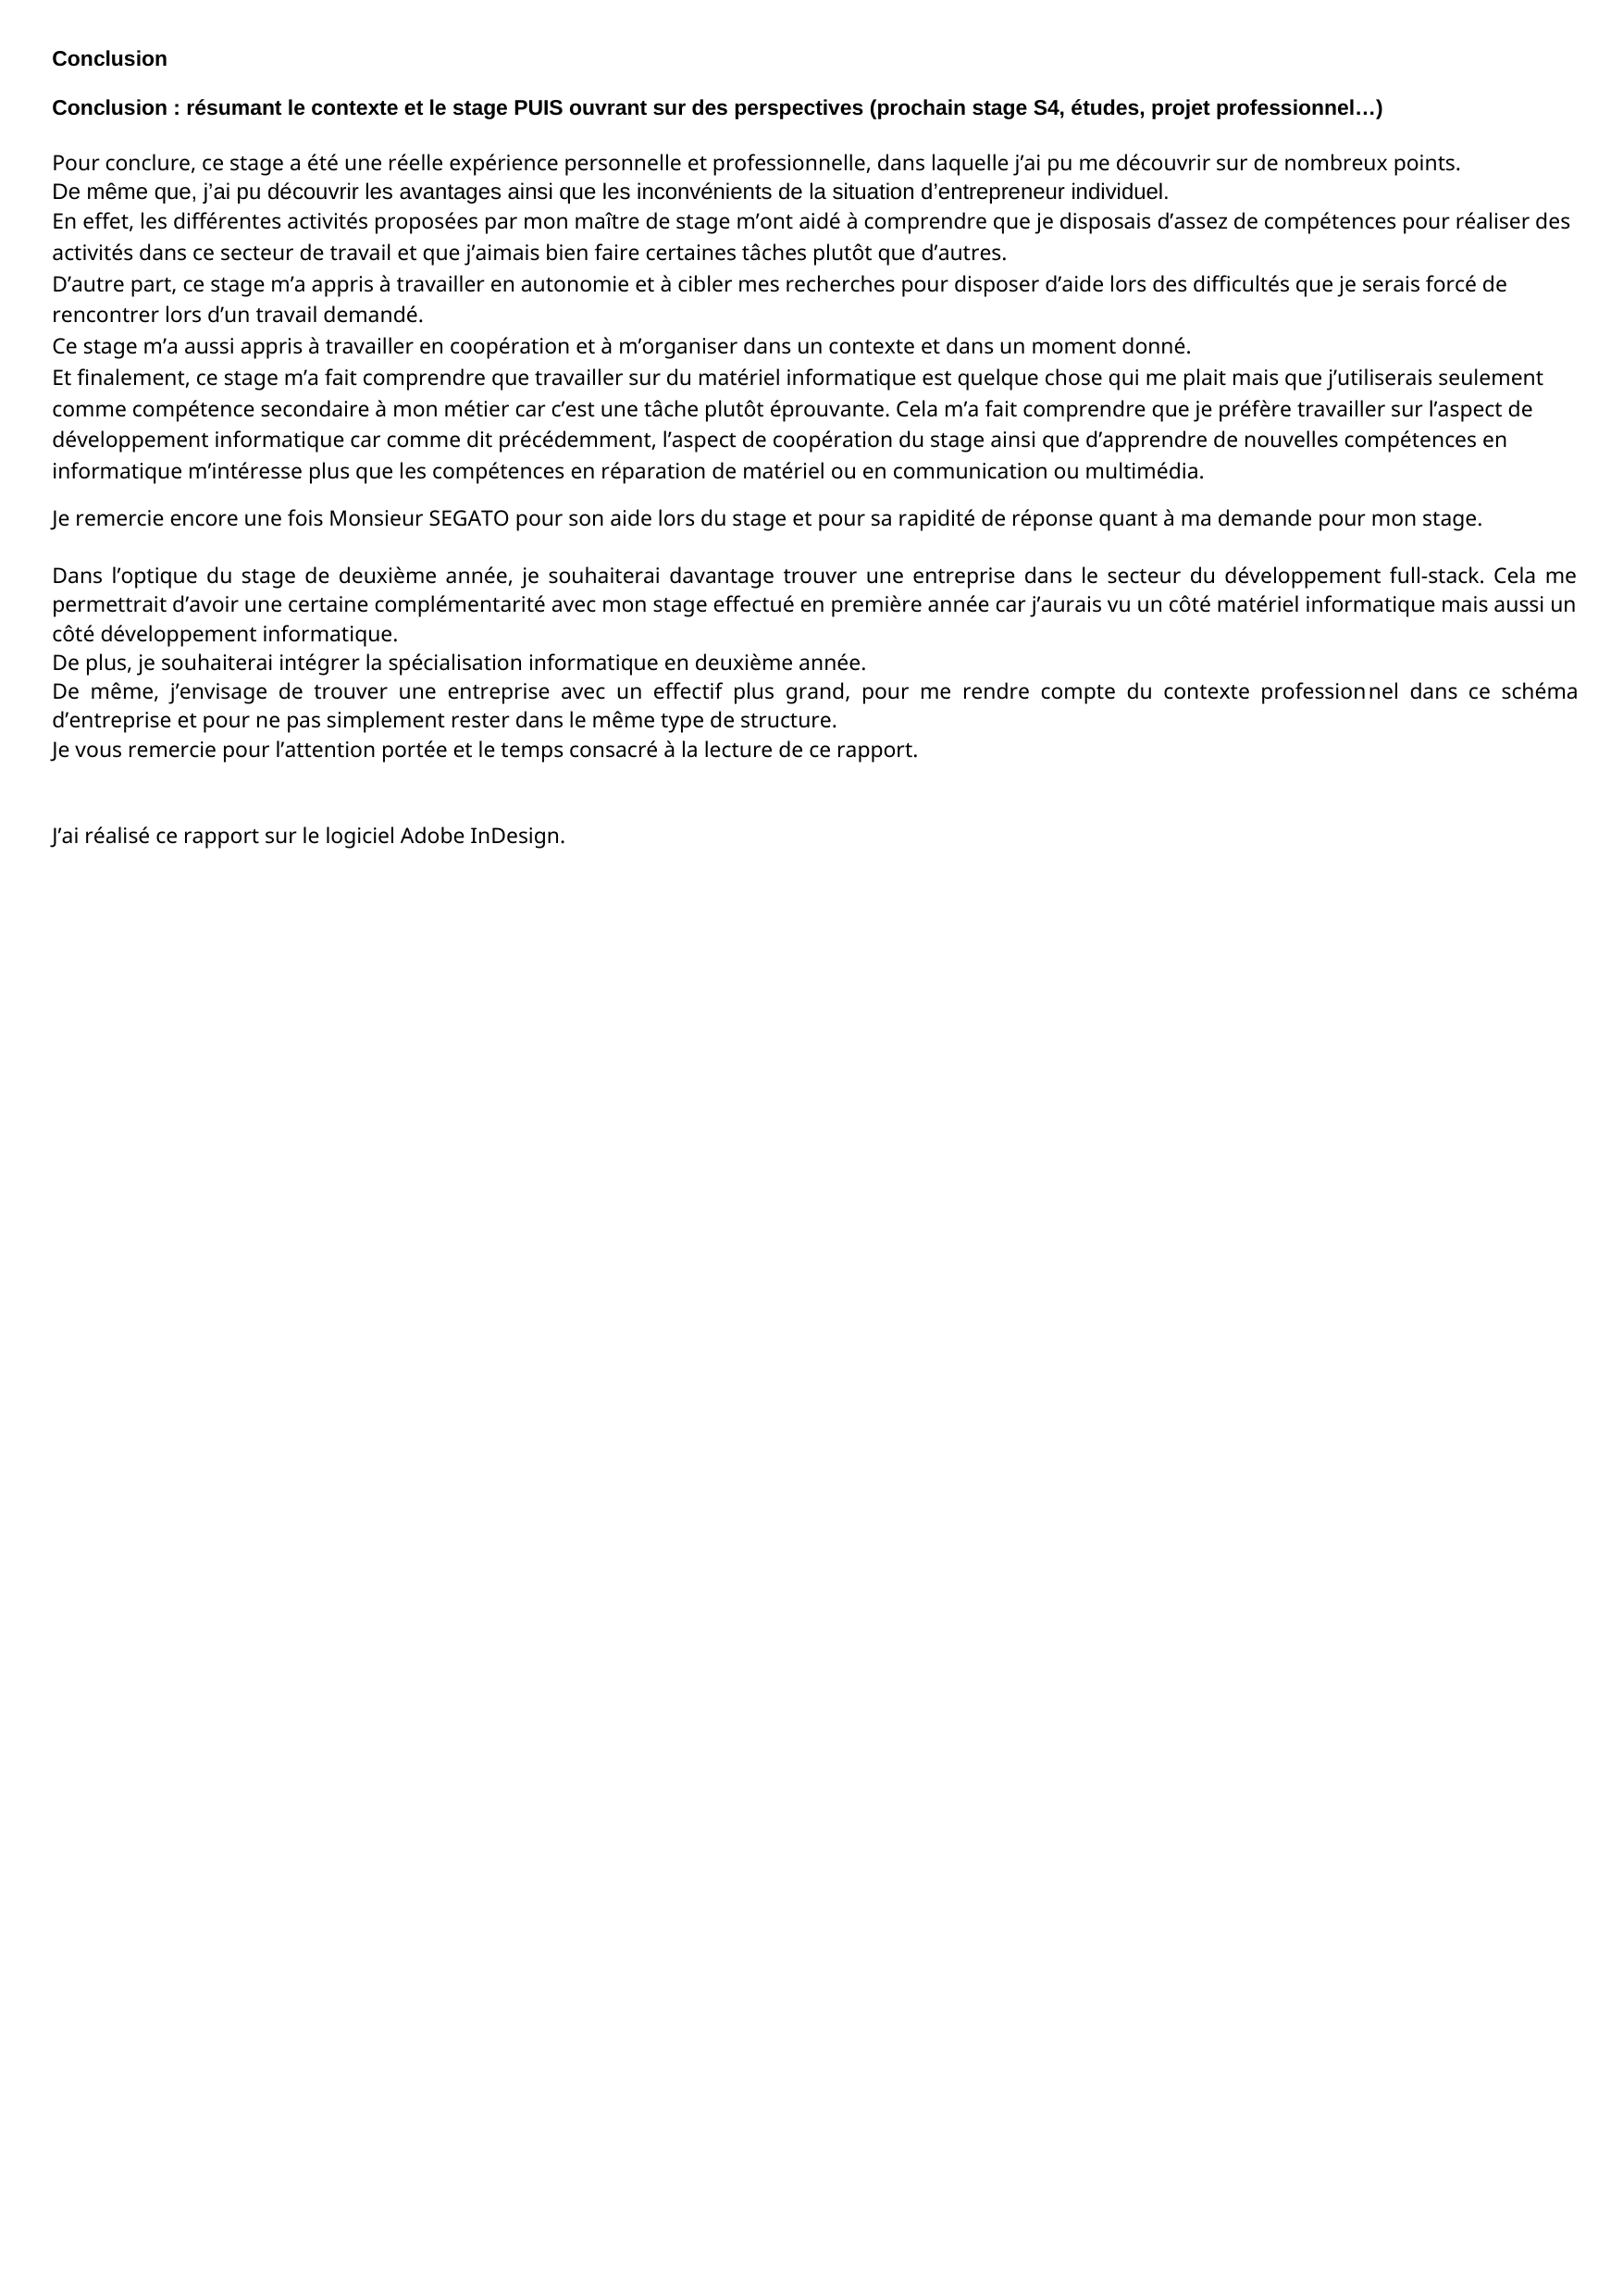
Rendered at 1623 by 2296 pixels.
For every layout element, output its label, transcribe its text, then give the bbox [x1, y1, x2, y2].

text Conclusion [52, 46, 1579, 70]
text Je vous remercie pour l’attention portée et le temps consacré à la lecture de ce rapport. [52, 734, 1579, 763]
text Ce stage m’a aussi appris à travailler en coopération et à m’organiser dans un contexte et dans un moment donné. [52, 331, 1579, 360]
text Je remercie encore une fois Monsieur SEGATO pour son aide lors du stage et pour sa rapidité de réponse quant à ma demande pour mon stage. [52, 503, 1579, 532]
text J’ai réalisé ce rapport sur le logiciel Adobe InDesign. [52, 821, 1579, 850]
text Conclusion : résumant le contexte et le stage PUIS ouvrant sur des perspectives (prochain stage S4, études, projet professionnel…) [52, 95, 1579, 119]
text En effet, les différentes activités proposées par mon maître de stage m’ont aidé à comprendre que je disposais d’assez de compétences pour réaliser des activités dans ce secteur de travail et que j’aimais bien faire certaines tâches plutôt que d’autres. D’autre part, ce stage m’a appris à travailler en autonomie et à cibler mes recherches pour disposer d’aide lors des difficultés que je serais forcé de rencontrer lors d’un travail demandé. [52, 206, 1579, 329]
text De même, j’envisage de trouver une entreprise avec un effectif plus grand, pour me rendre compte du contexte professionnel dans ce schéma d’entreprise et pour ne pas simplement rester dans le même type de structure. [52, 676, 1579, 734]
text De même que, j’ai pu découvrir les avantages ainsi que les inconvénients de la situation d’entrepreneur individuel. [52, 179, 1579, 205]
text De plus, je souhaiterai intégrer la spécialisation informatique en deuxième année. [52, 648, 1579, 676]
text Pour conclure, ce stage a été une réelle expérience personnelle et professionnelle, dans laquelle j’ai pu me découvrir sur de nombreux points. [52, 147, 1579, 177]
text Dans l’optique du stage de deuxième année, je souhaiterai davantage trouver une entreprise dans le secteur du développement full-stack. Cela me permettrait d’avoir une certaine complémentarité avec mon stage effectué en première année car j’aurais vu un côté matériel informatique mais aussi un côté développement informatique. [52, 561, 1579, 648]
text Et finalement, ce stage m’a fait comprendre que travailler sur du matériel informatique est quelque chose qui me plait mais que j’utiliserais seulement comme compétence secondaire à mon métier car c’est une tâche plutôt éprouvante. Cela m’a fait comprendre que je préfère travailler sur l’aspect de développement informatique car comme dit précédemment, l’aspect de coopération du stage ainsi que d’apprendre de nouvelles compétences en informatique m’intéresse plus que les compétences en réparation de matériel ou en communication ou multimédia. [52, 363, 1579, 485]
